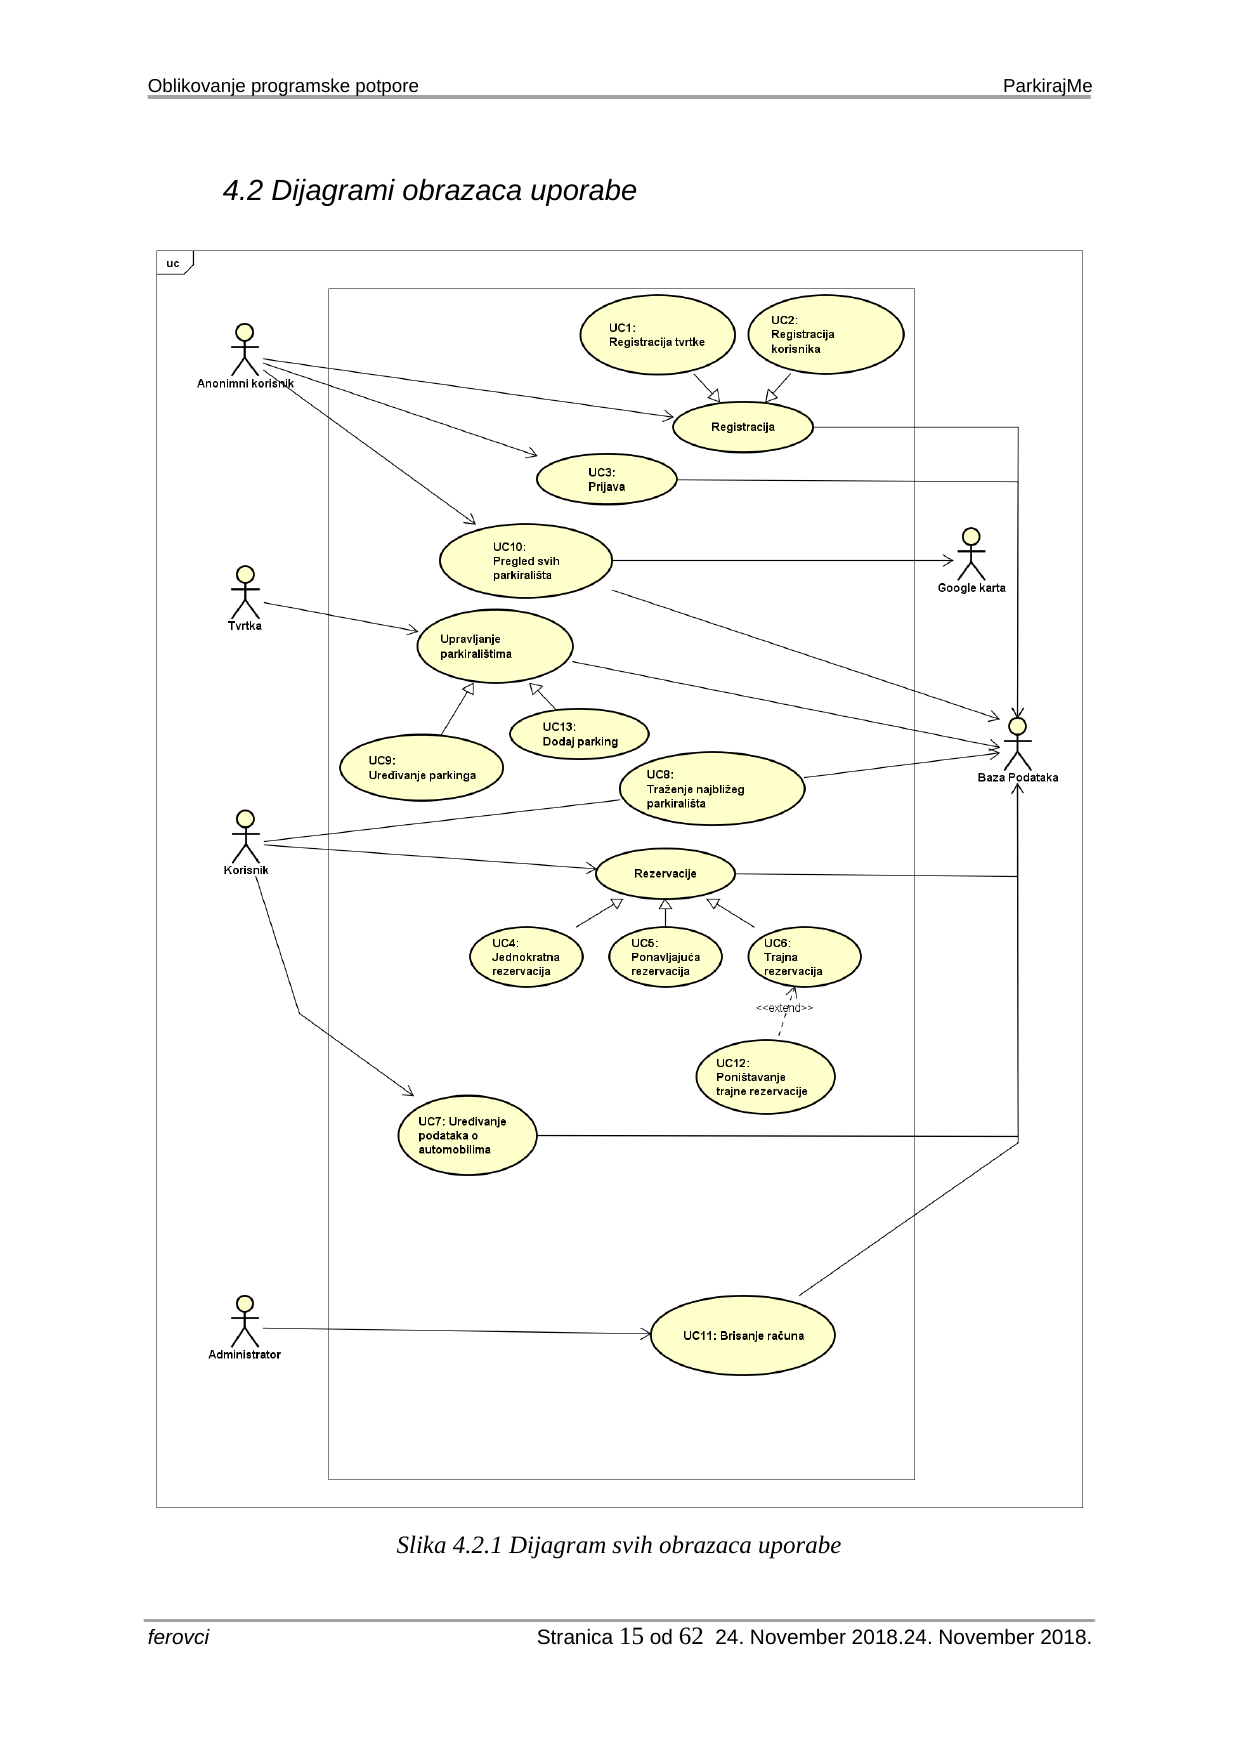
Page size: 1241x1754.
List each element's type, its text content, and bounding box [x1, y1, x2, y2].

picture [147, 241, 1092, 1517]
subtitle 4.2 Dijagrami obrazaca uporabe [148, 173, 1093, 206]
picture [147, 95, 1092, 99]
text Slika 4.2.1 Dijagram svih obrazaca uporabe [148, 1531, 1093, 1559]
